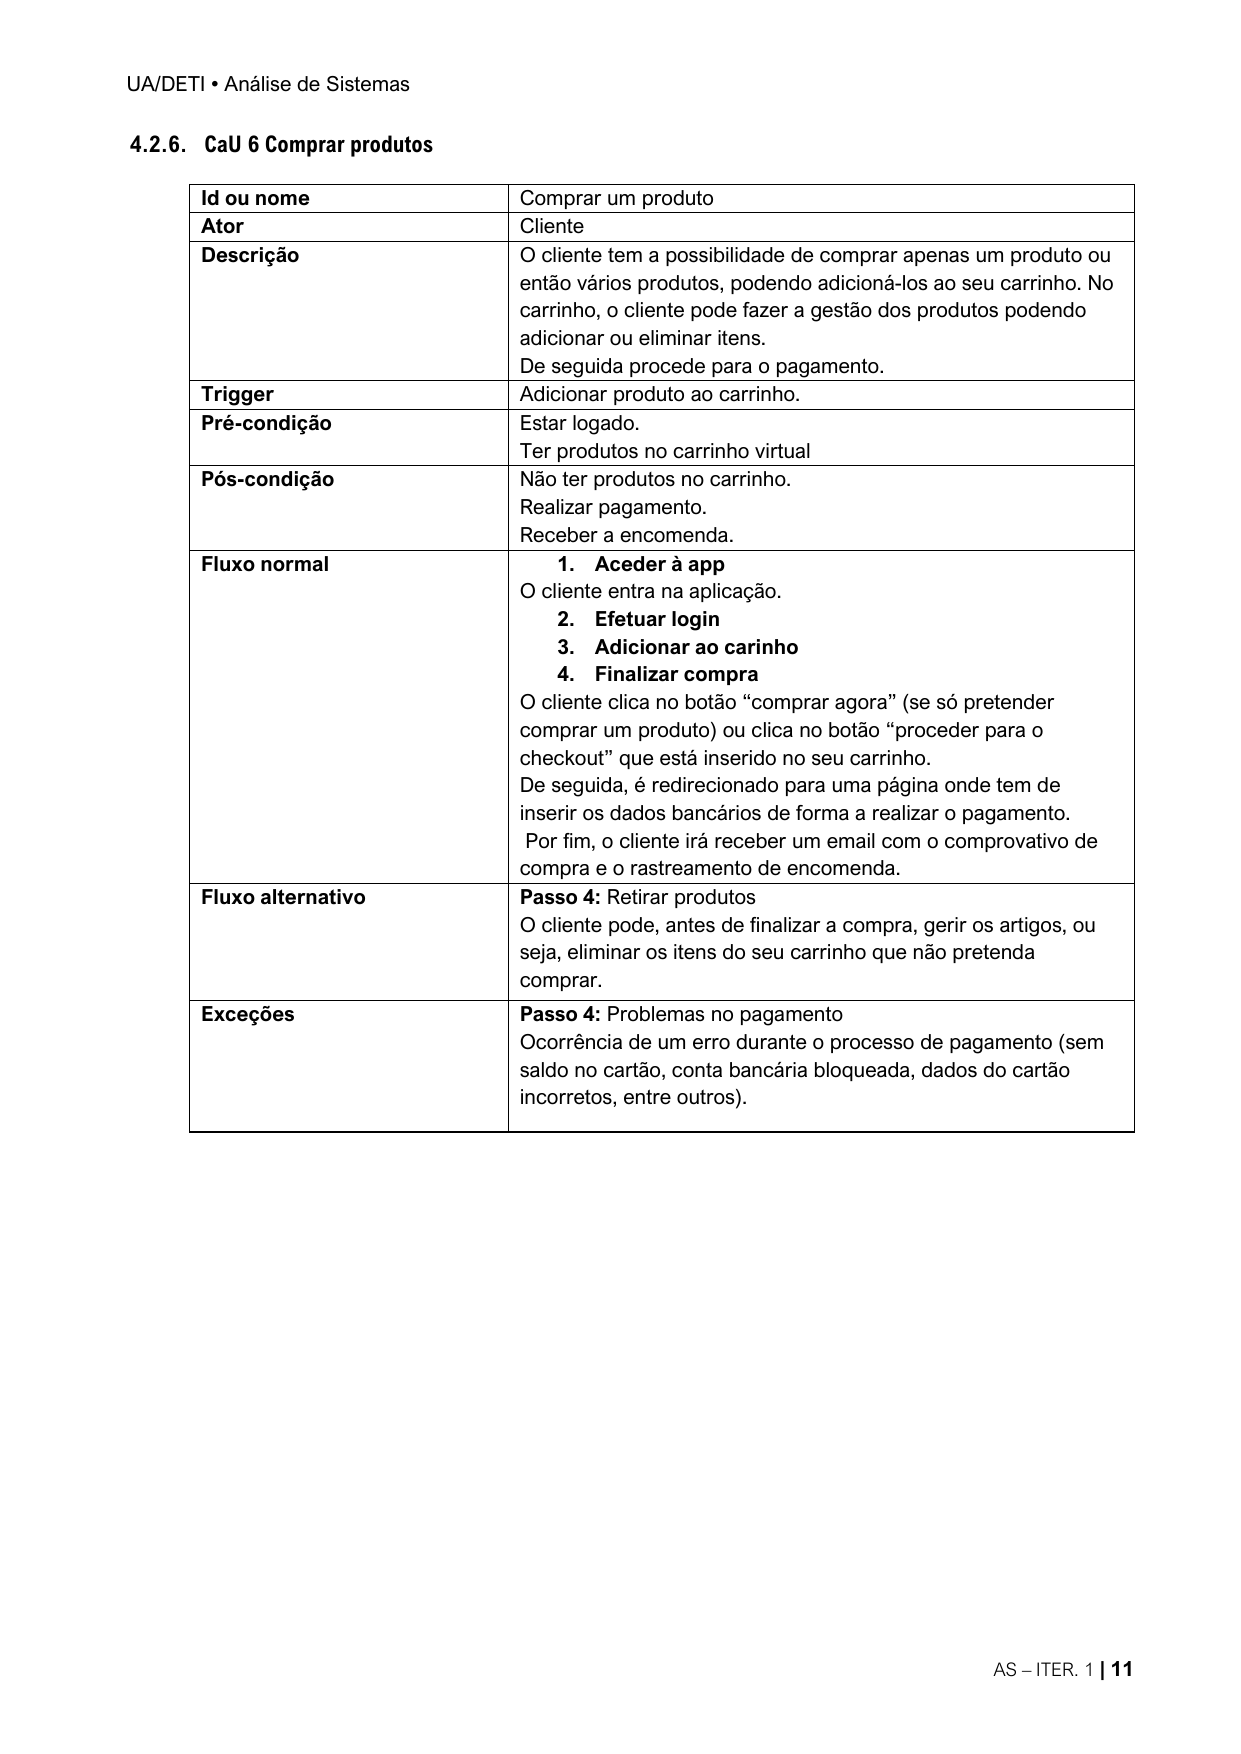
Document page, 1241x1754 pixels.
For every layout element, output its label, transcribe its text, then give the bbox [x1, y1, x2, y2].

table_cell Fluxo alternativo [190, 884, 508, 1000]
table_cell Passo 4: Retirar produtos O cliente pode, antes de finalizar a compra, gerir os artigos, ou seja, eliminar os itens do seu carrinho que não pretenda comprar. [509, 884, 1134, 1000]
table_cell Não ter produtos no carrinho. Realizar pagamento. Receber a encomenda. [509, 466, 1134, 549]
table_cell Exceções [190, 1001, 508, 1131]
table_cell Ator [190, 213, 508, 241]
table_cell Trigger [190, 381, 508, 409]
table_cell Adicionar produto ao carrinho. [509, 381, 1134, 409]
table_cell Estar logado. Ter produtos no carrinho virtual [509, 410, 1134, 465]
table_cell O cliente tem a possibilidade de comprar apenas um produto ou então vários produtos, podendo adicioná-los ao seu carrinho. No carrinho, o cliente pode fazer a gestão dos produtos podendo adicionar ou eliminar itens. De seguida procede para o pagamento. [509, 242, 1134, 380]
table_cell Aceder à app O cliente entra na aplicação. Efetuar login Adicionar ao carinho Finalizar compra O cliente clica no botão “comprar agora” (se só pretender comprar um produto) ou clica no botão “proceder para o checkout” que está inserido no seu carrinho. De seguida, é redirecionado para uma página onde tem de inserir os dados bancários de forma a realizar o pagamento. Por fim, o cliente irá receber um email com o comprovativo de compra e o rastreamento de encomenda. [509, 551, 1134, 883]
table_header Id ou nome [190, 185, 508, 212]
table_cell Pós-condição [190, 466, 508, 549]
table_cell Passo 4: Problemas no pagamento Ocorrência de um erro durante o processo de pagamento (sem saldo no cartão, conta bancária bloqueada, dados do cartão incorretos, entre outros). [509, 1001, 1134, 1131]
table_cell Fluxo normal [190, 551, 508, 883]
subtitle CaU 6 Comprar produtos [130, 128, 1134, 159]
table_header Comprar um produto [509, 185, 1134, 212]
table_cell Cliente [509, 213, 1134, 241]
table_cell Pré-condição [190, 410, 508, 465]
table_cell Descrição [190, 242, 508, 380]
